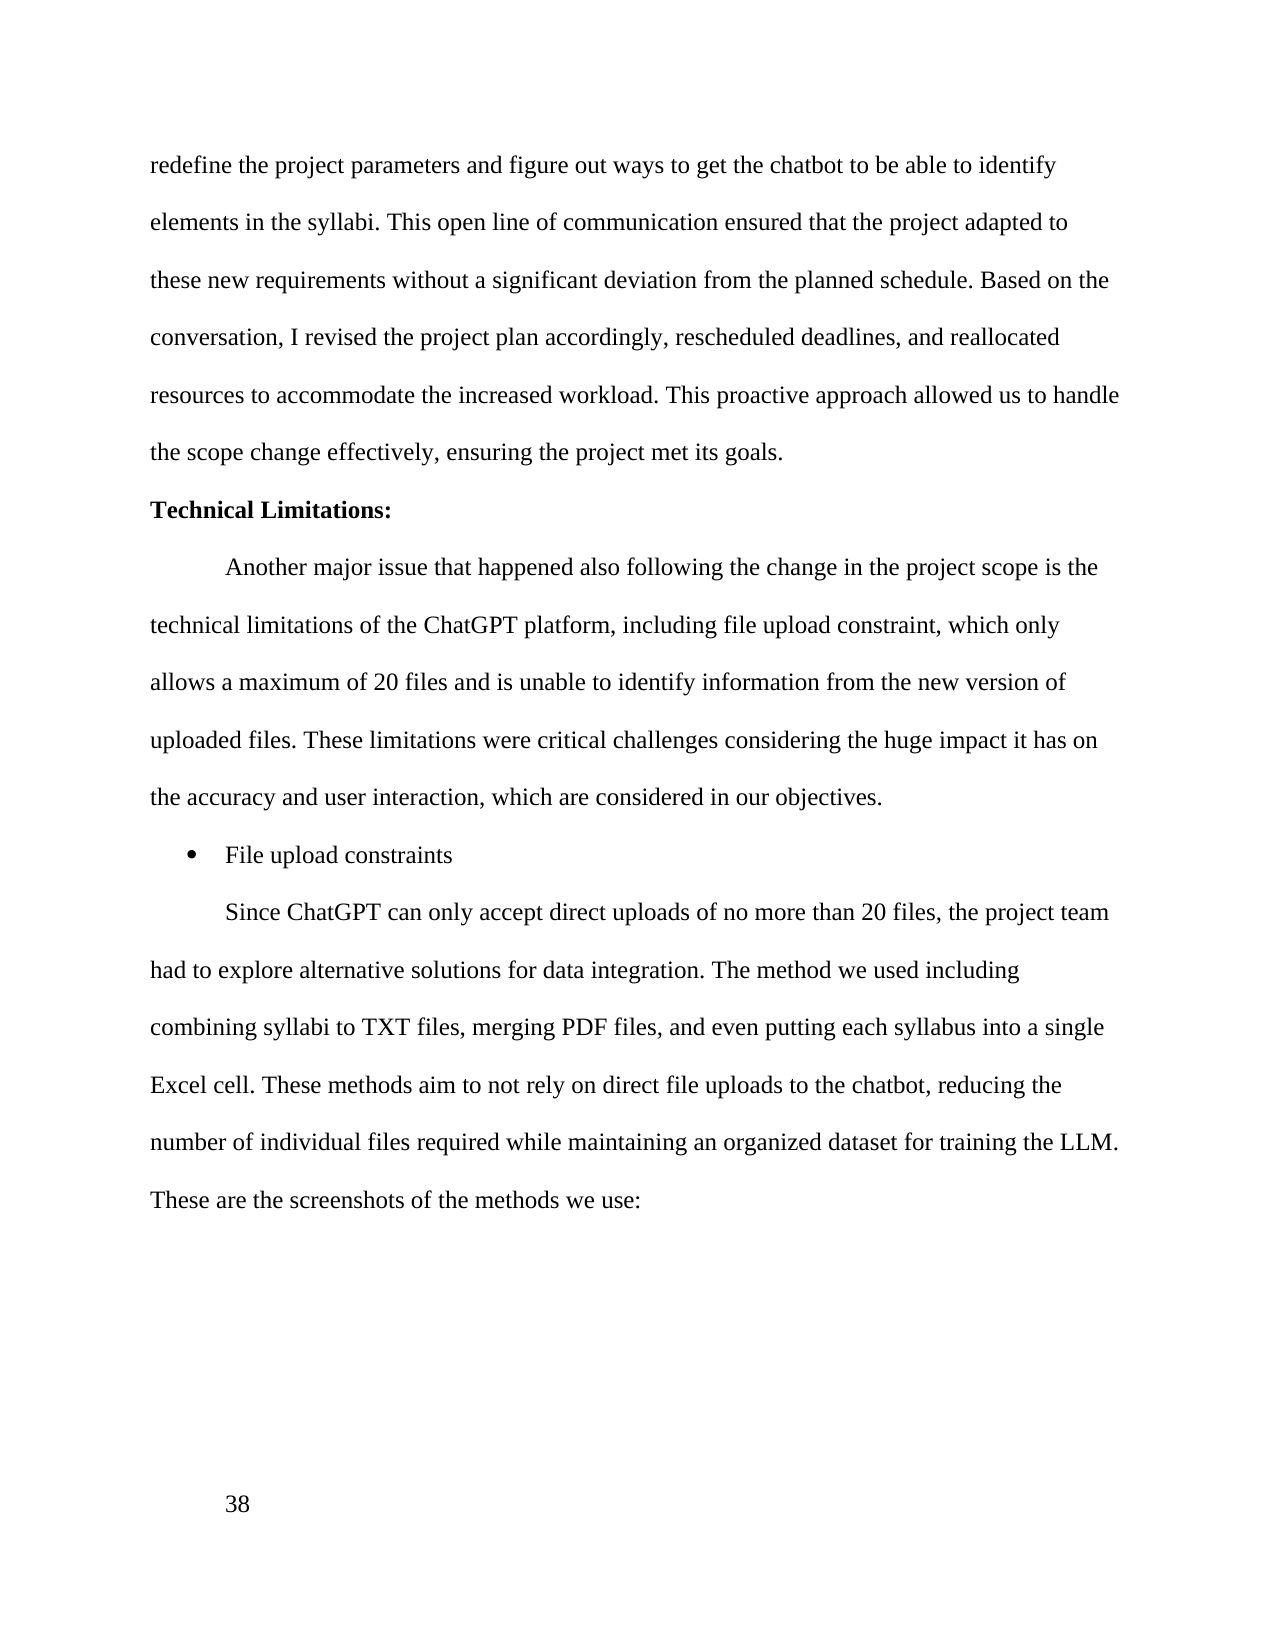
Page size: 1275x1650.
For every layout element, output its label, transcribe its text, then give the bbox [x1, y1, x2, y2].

list File upload constraints [187, 840, 1125, 869]
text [150, 150, 1125, 466]
text Another major issue that happened also following the change in the project scope is the technical limitations of the ChatGPT platform, including file upload constraint, which only allows a maximum of 20 files and is unable to identify information from the new version of uploaded files. These limitations were critical challenges considering the huge impact it has on the accuracy and user interaction, which are considered in our objectives. [150, 552, 1125, 811]
text Since ChatGPT can only accept direct uploads of no more than 20 files, the project team had to explore alternative solutions for data integration. The method we used including combining syllabi to TXT files, merging PDF files, and even putting each syllabus into a single Excel cell. These methods aim to not rely on direct file uploads to the chatbot, reducing the number of individual files required while maintaining an organized dataset for training the LLM. These are the screenshots of the methods we use: [150, 897, 1125, 1214]
text Technical Limitations: [150, 495, 1125, 524]
